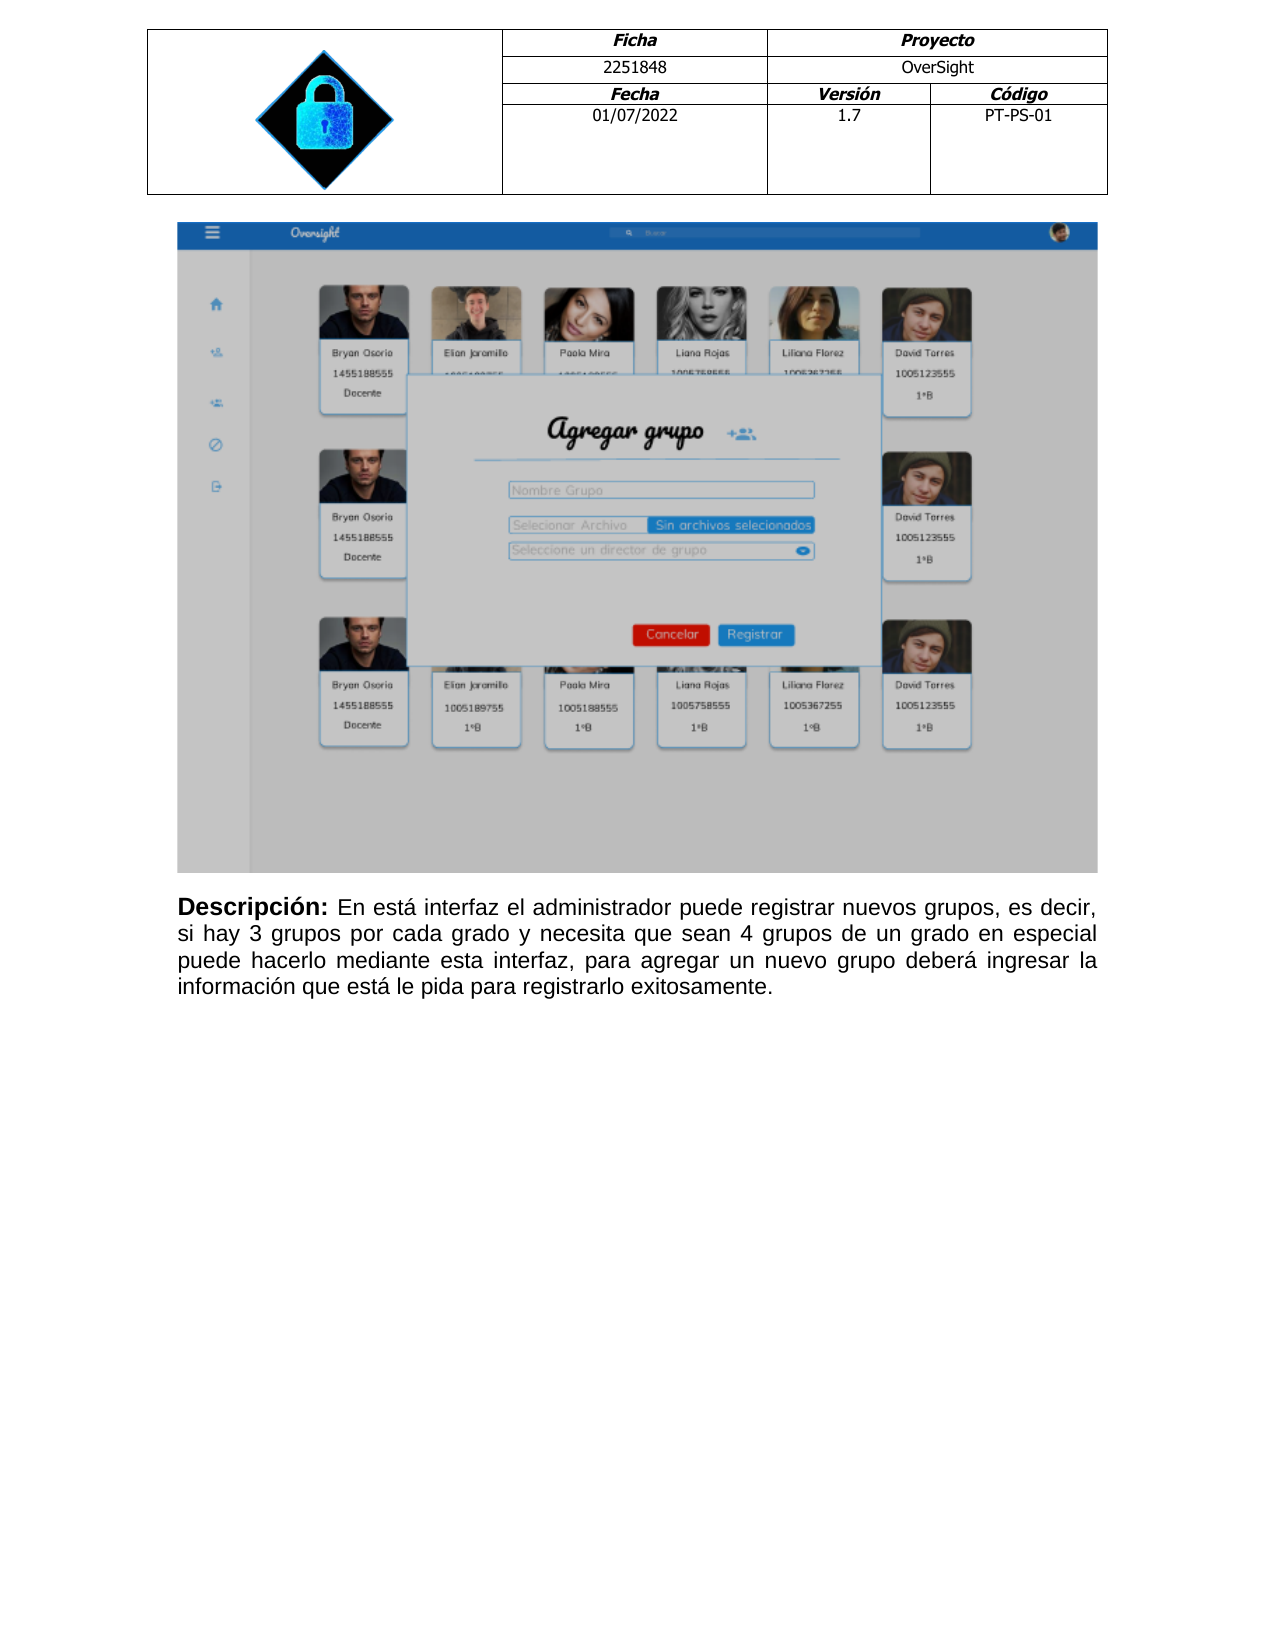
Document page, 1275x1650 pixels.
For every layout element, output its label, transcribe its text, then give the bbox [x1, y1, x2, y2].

picture [246, 50, 404, 194]
picture [177, 222, 1098, 873]
text Descripción: En está interfaz el administrador puede registrar nuevos grupos, es decir, si hay 3 grupos por cada grado y necesita que sean 4 grupos de un grado en especial puede hacerlo mediante esta interfaz, para agregar un nuevo grupo deberá ingresar la información que está le pida para registrarlo exitosamente. [177, 892, 1098, 999]
